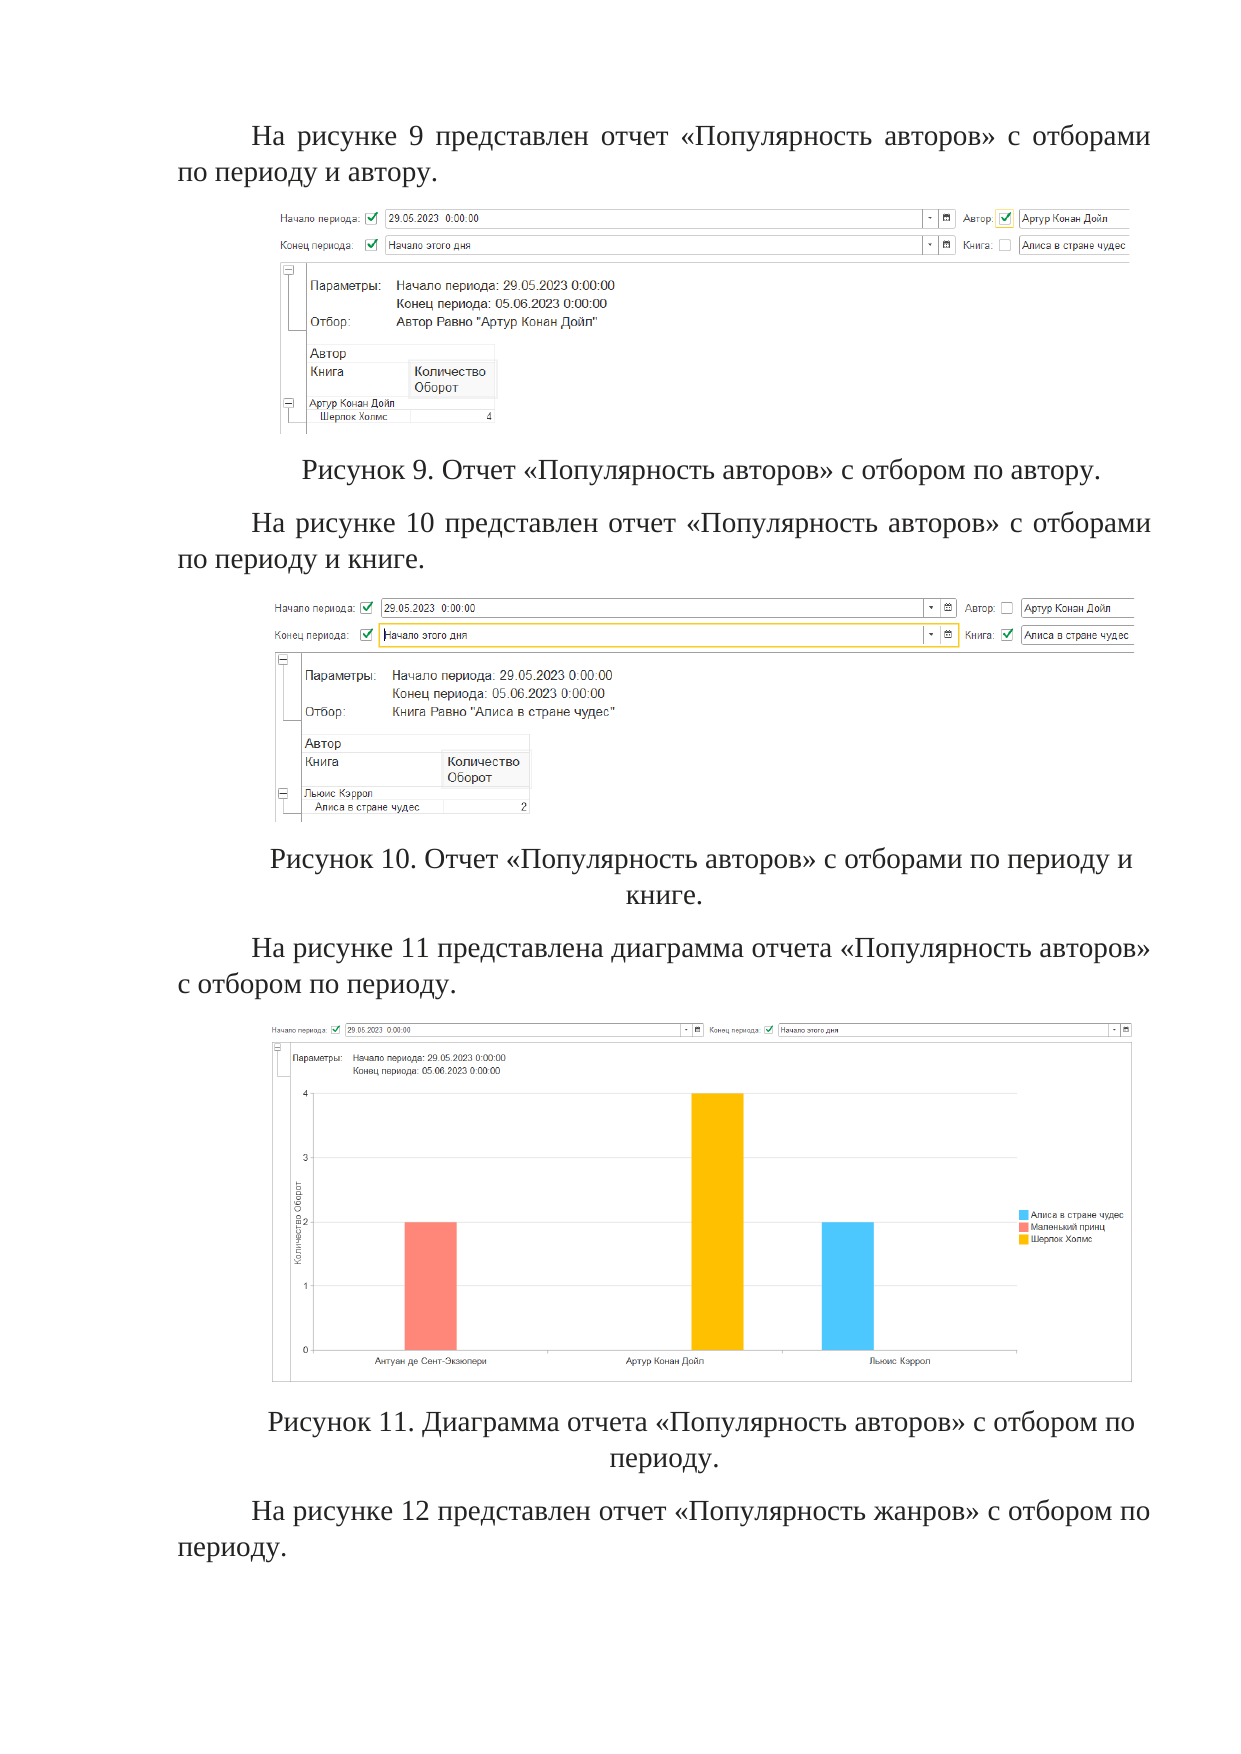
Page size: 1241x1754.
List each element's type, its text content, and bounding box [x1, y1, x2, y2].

picture [268, 594, 1135, 822]
picture [265, 1018, 1138, 1386]
text Рисунок 9. Отчет «Популярность авторов» с отбором по автору. [177, 452, 1152, 486]
text Рисунок 11. Диаграмма отчета «Популярность авторов» с отбором по периоду. [177, 1404, 1152, 1474]
text Рисунок 10. Отчет «Популярность авторов» с отборами по периоду и книге. [177, 841, 1152, 911]
text На рисунке 12 представлен отчет «Популярность жанров» с отбором по периоду. [177, 1493, 1152, 1563]
text На рисунке 9 представлен отчет «Популярность авторов» с отборами по периоду и автору. [177, 118, 1152, 188]
text На рисунке 11 представлена диаграмма отчета «Популярность авторов» с отбором по периоду. [177, 930, 1152, 999]
picture [273, 207, 1130, 434]
text На рисунке 10 представлен отчет «Популярность авторов» с отборами по периоду и книге. [177, 505, 1152, 575]
